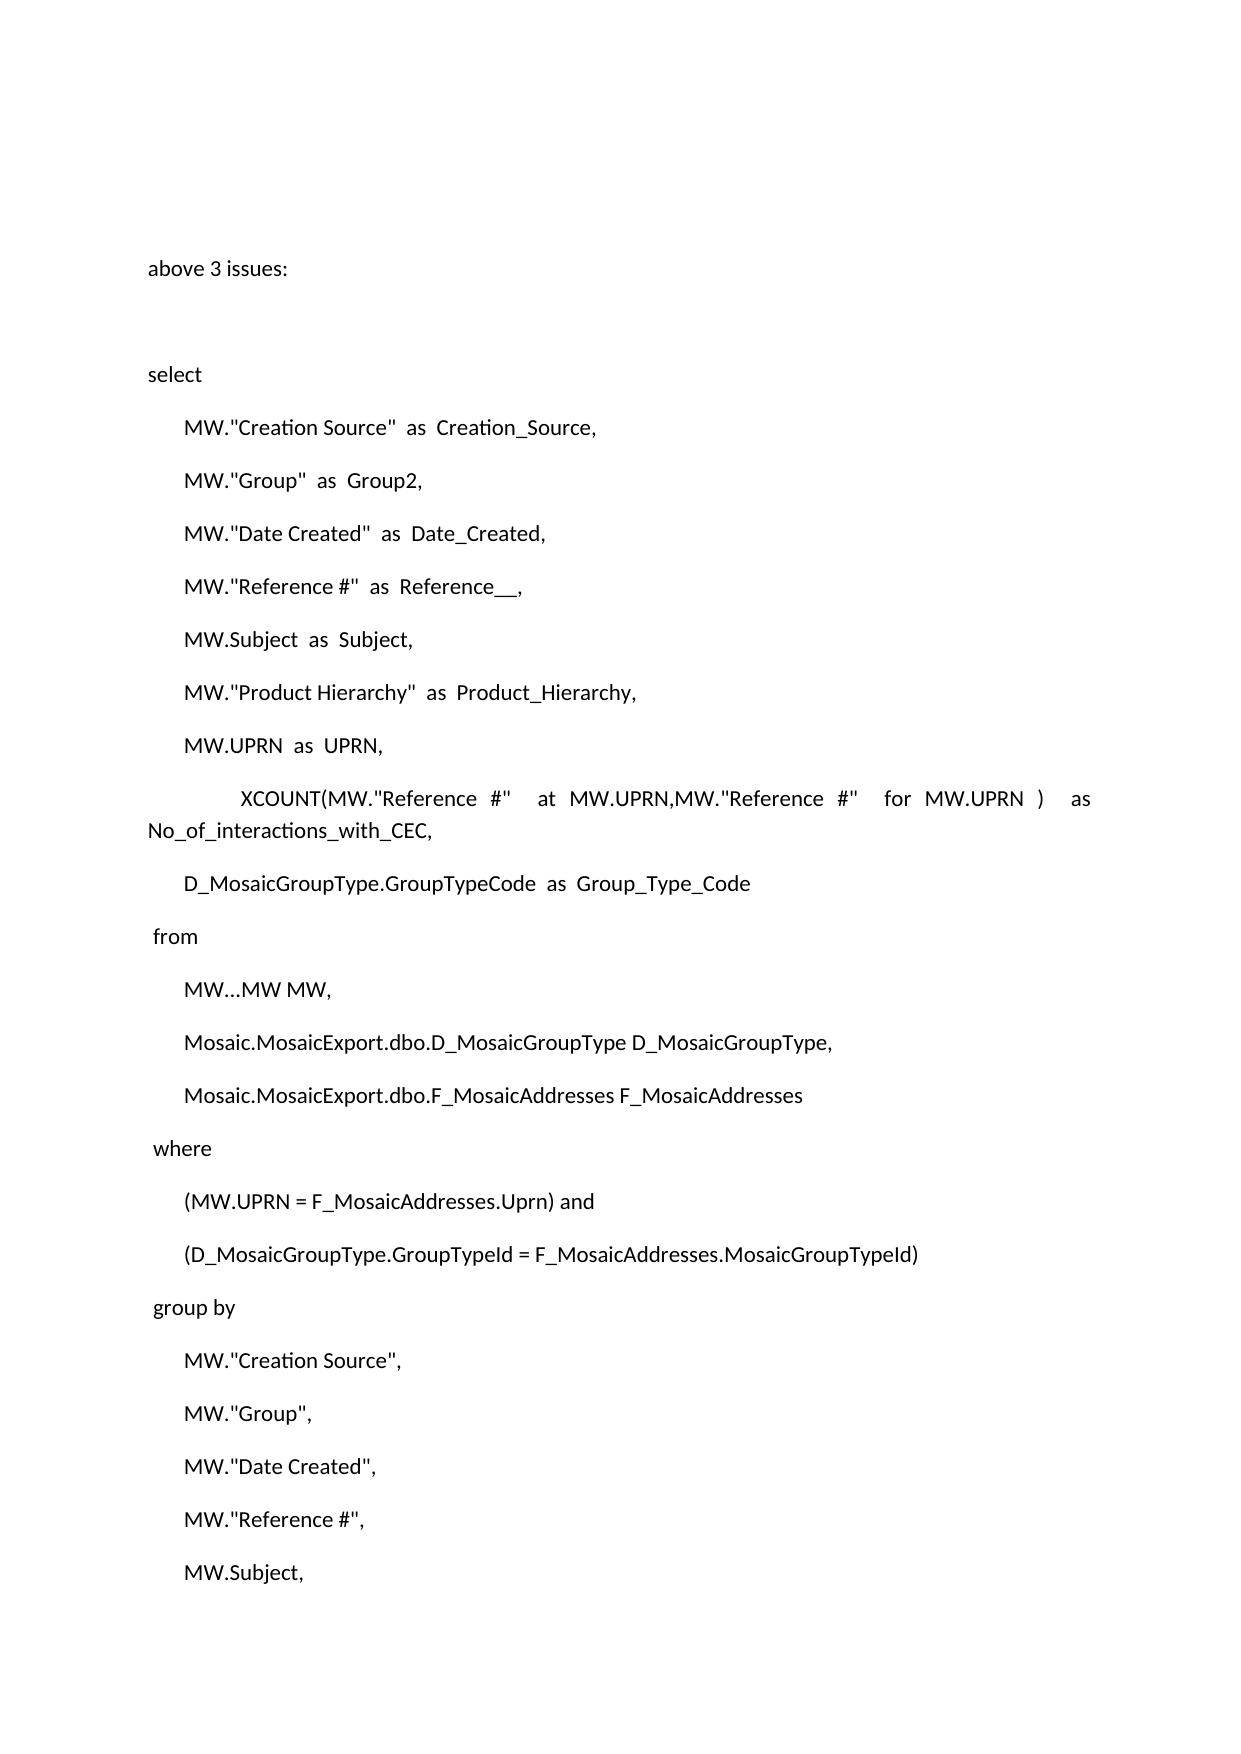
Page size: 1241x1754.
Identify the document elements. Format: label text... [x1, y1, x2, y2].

text above 3 issues: [148, 254, 1093, 282]
text D_MosaicGroupType.GroupTypeCode as Group_Type_Code [148, 869, 1093, 897]
text where [148, 1134, 1093, 1162]
text MW.Subject, [148, 1558, 1093, 1586]
text MW.UPRN as UPRN, [148, 731, 1093, 759]
text MW."Date Created" as Date_Created, [148, 519, 1093, 547]
text group by [148, 1293, 1093, 1321]
text MW."Reference #", [148, 1505, 1093, 1533]
text XCOUNT(MW."Reference #" at MW.UPRN,MW."Reference #" for MW.UPRN ) as No_of_interactions_with_CEC, [148, 784, 1093, 844]
text Mosaic.MosaicExport.dbo.F_MosaicAddresses F_MosaicAddresses [148, 1081, 1093, 1109]
text (D_MosaicGroupType.GroupTypeId = F_MosaicAddresses.MosaicGroupTypeId) [148, 1240, 1093, 1268]
text MW."Product Hierarchy" as Product_Hierarchy, [148, 678, 1093, 706]
text MW."Creation Source" as Creation_Source, [148, 413, 1093, 441]
text from [148, 922, 1093, 950]
text MW.Subject as Subject, [148, 625, 1093, 653]
text MW."Group" as Group2, [148, 466, 1093, 494]
text MW."Date Created", [148, 1452, 1093, 1480]
text MW."Creation Source", [148, 1346, 1093, 1374]
text select [148, 360, 1093, 388]
text MW."Group", [148, 1399, 1093, 1427]
text MW...MW MW, [148, 975, 1093, 1003]
text (MW.UPRN = F_MosaicAddresses.Uprn) and [148, 1187, 1093, 1215]
text Mosaic.MosaicExport.dbo.D_MosaicGroupType D_MosaicGroupType, [148, 1028, 1093, 1056]
text MW."Reference #" as Reference__, [148, 572, 1093, 600]
